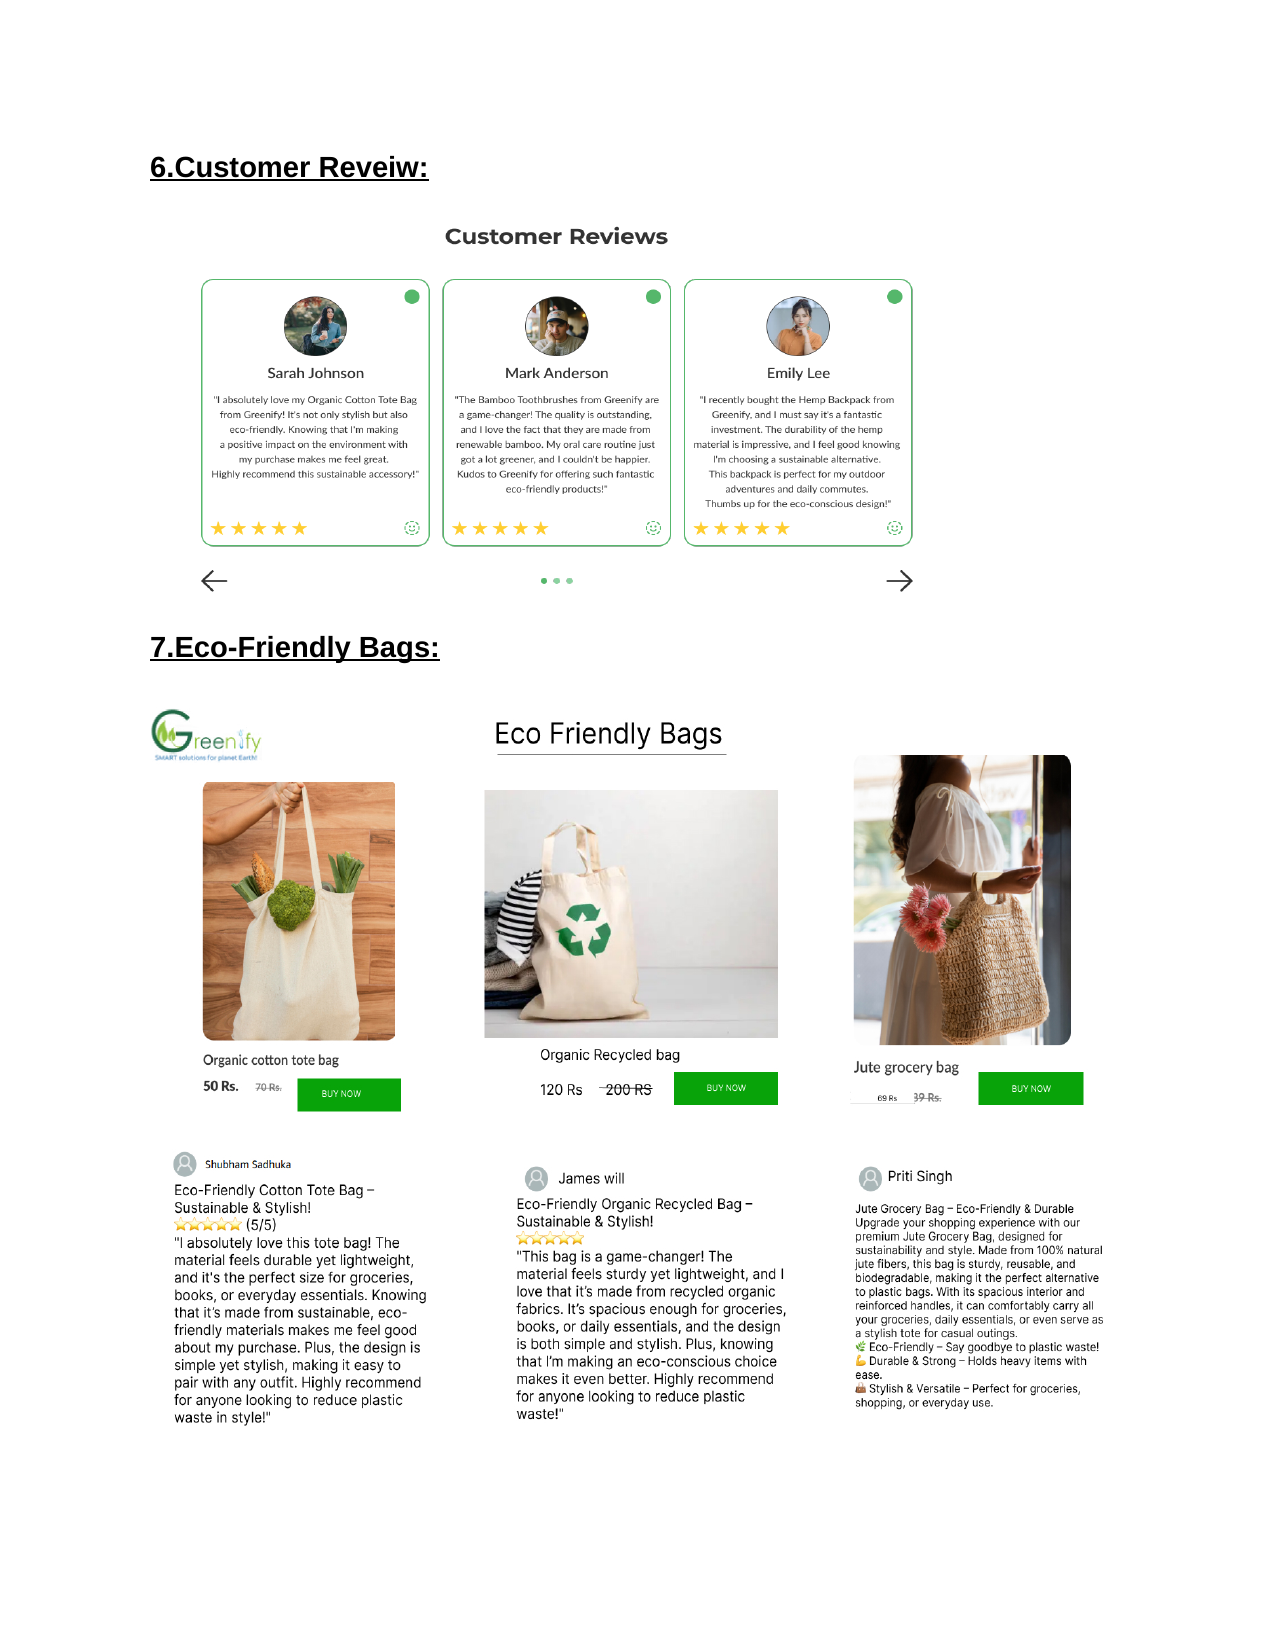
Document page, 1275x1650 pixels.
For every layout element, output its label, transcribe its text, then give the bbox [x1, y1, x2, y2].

picture [150, 707, 1125, 1452]
picture [150, 187, 963, 627]
text 7.Eco-Friendly Bags: [150, 630, 1125, 663]
